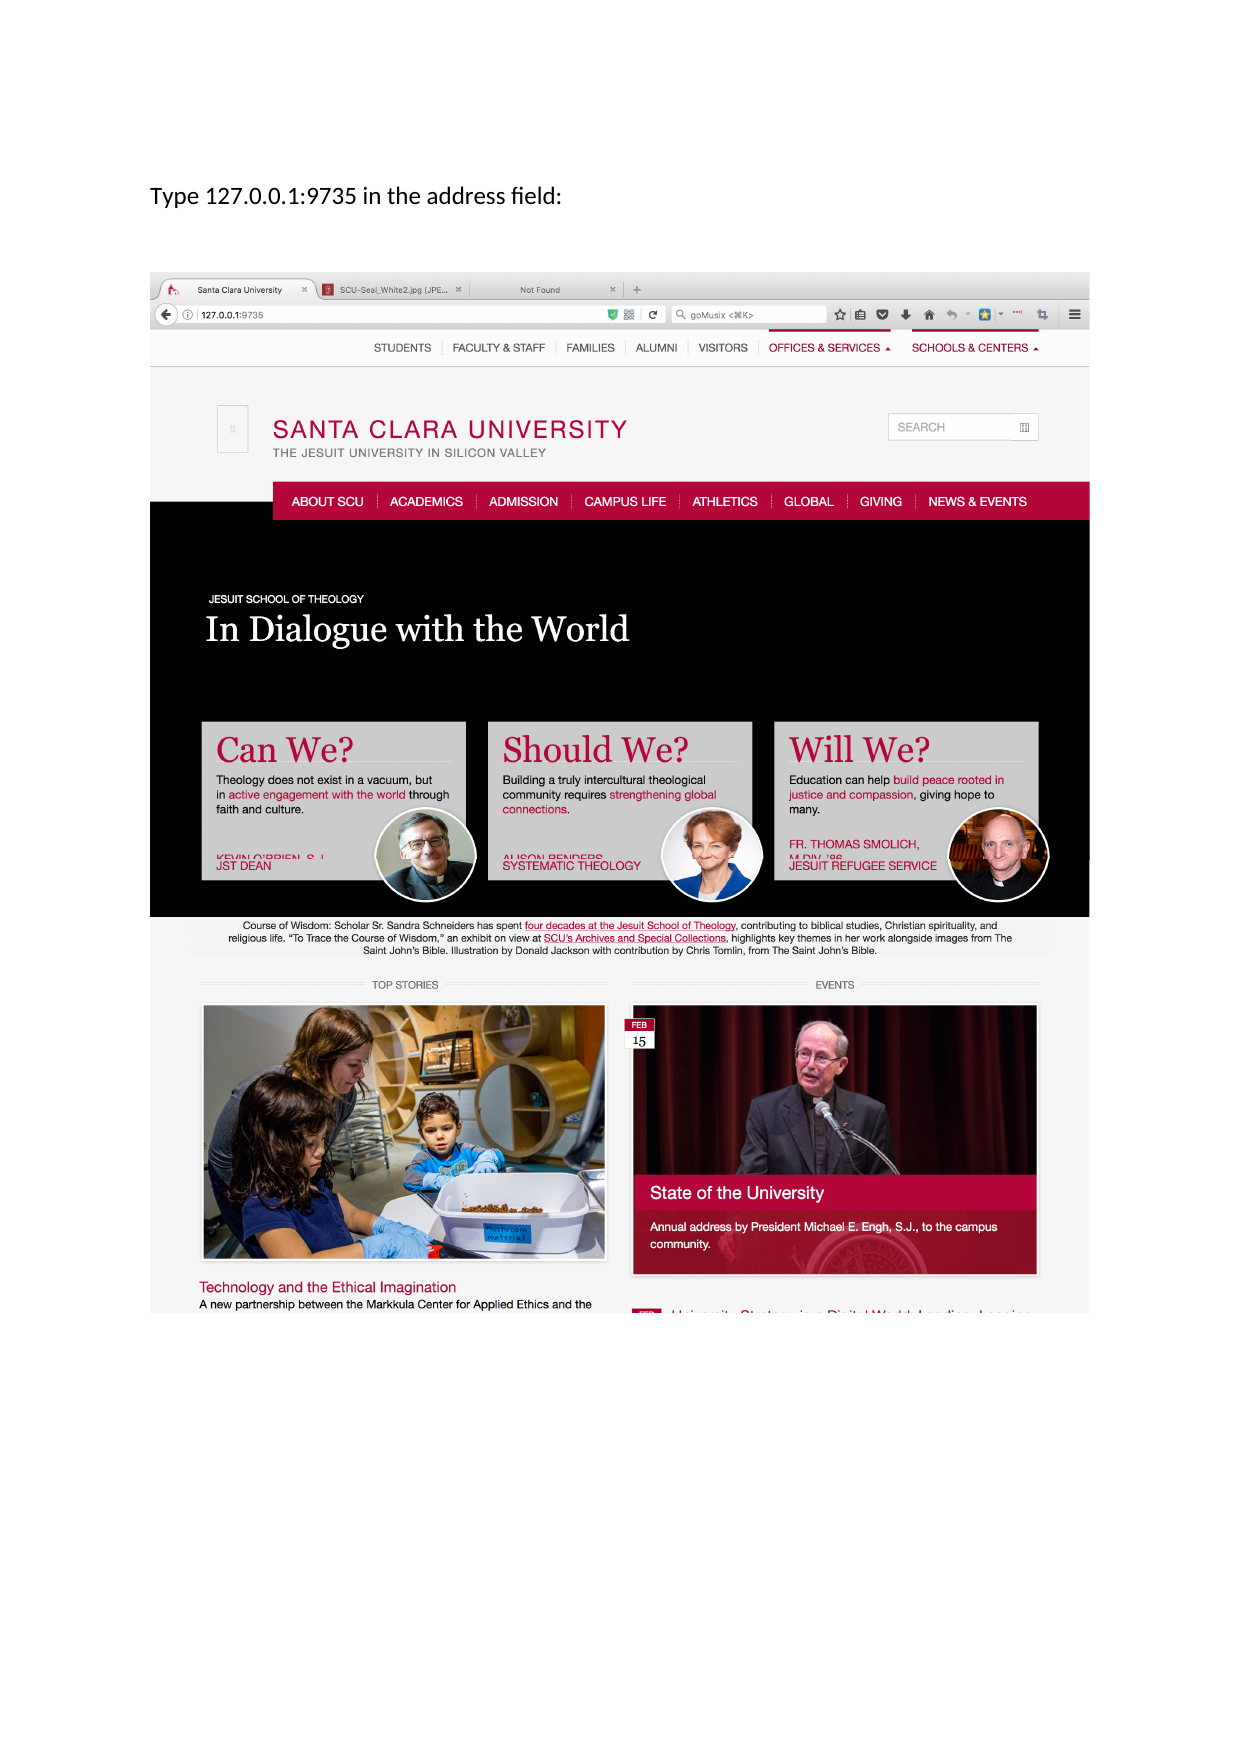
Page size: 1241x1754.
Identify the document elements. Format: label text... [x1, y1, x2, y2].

text Type 127.0.0.1:9735 in the address field: [150, 181, 1090, 211]
picture [150, 272, 1090, 1313]
